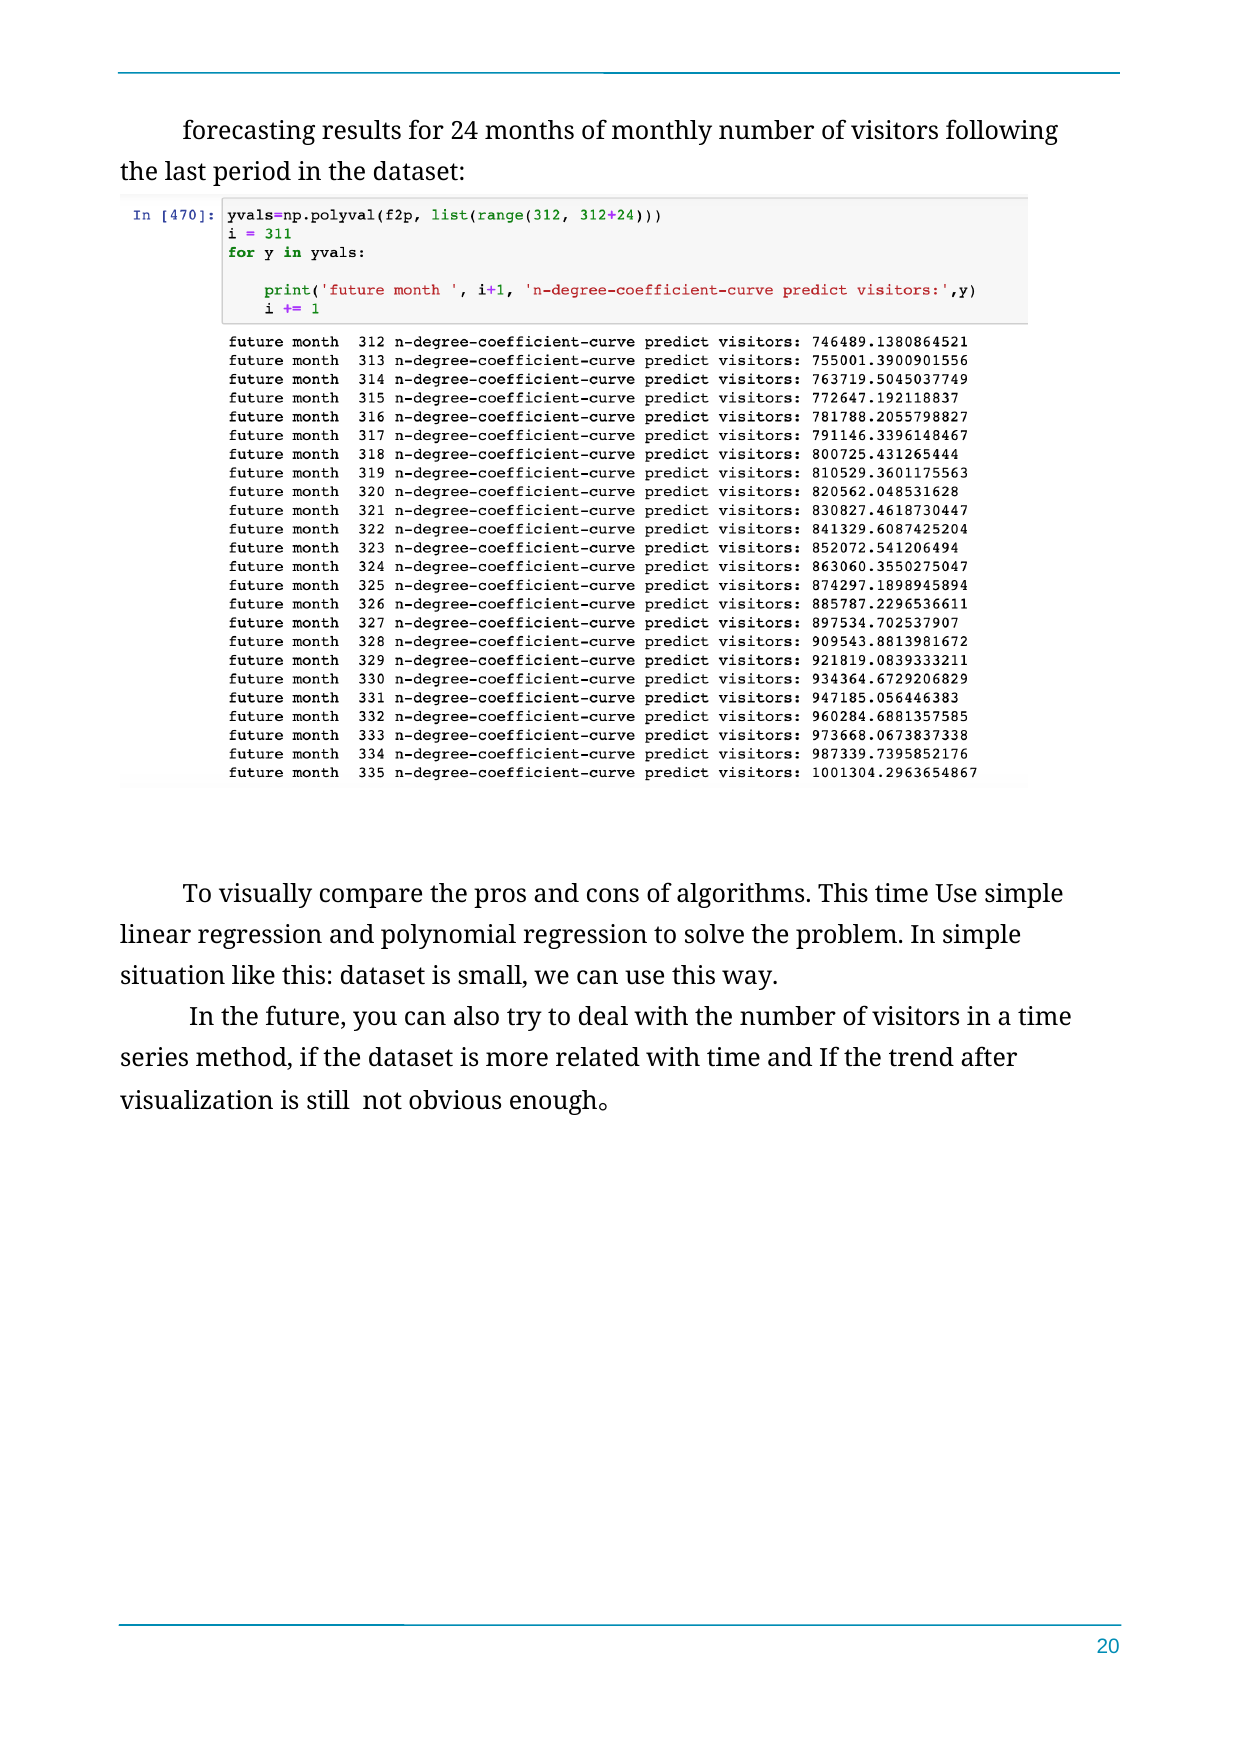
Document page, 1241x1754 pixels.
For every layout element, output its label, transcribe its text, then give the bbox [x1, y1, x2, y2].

picture [120, 194, 1028, 788]
text To visually compare the pros and cons of algorithms. This time Use simple linear regression and polynomial regression to solve the problem. In simple situation like this: dataset is small, we can use this way. [120, 876, 1120, 992]
text In the future, you can also try to deal with the number of visitors in a time series method, if the dataset is more related with time and If the trend after visualization is still not obvious enough。 [120, 998, 1120, 1117]
